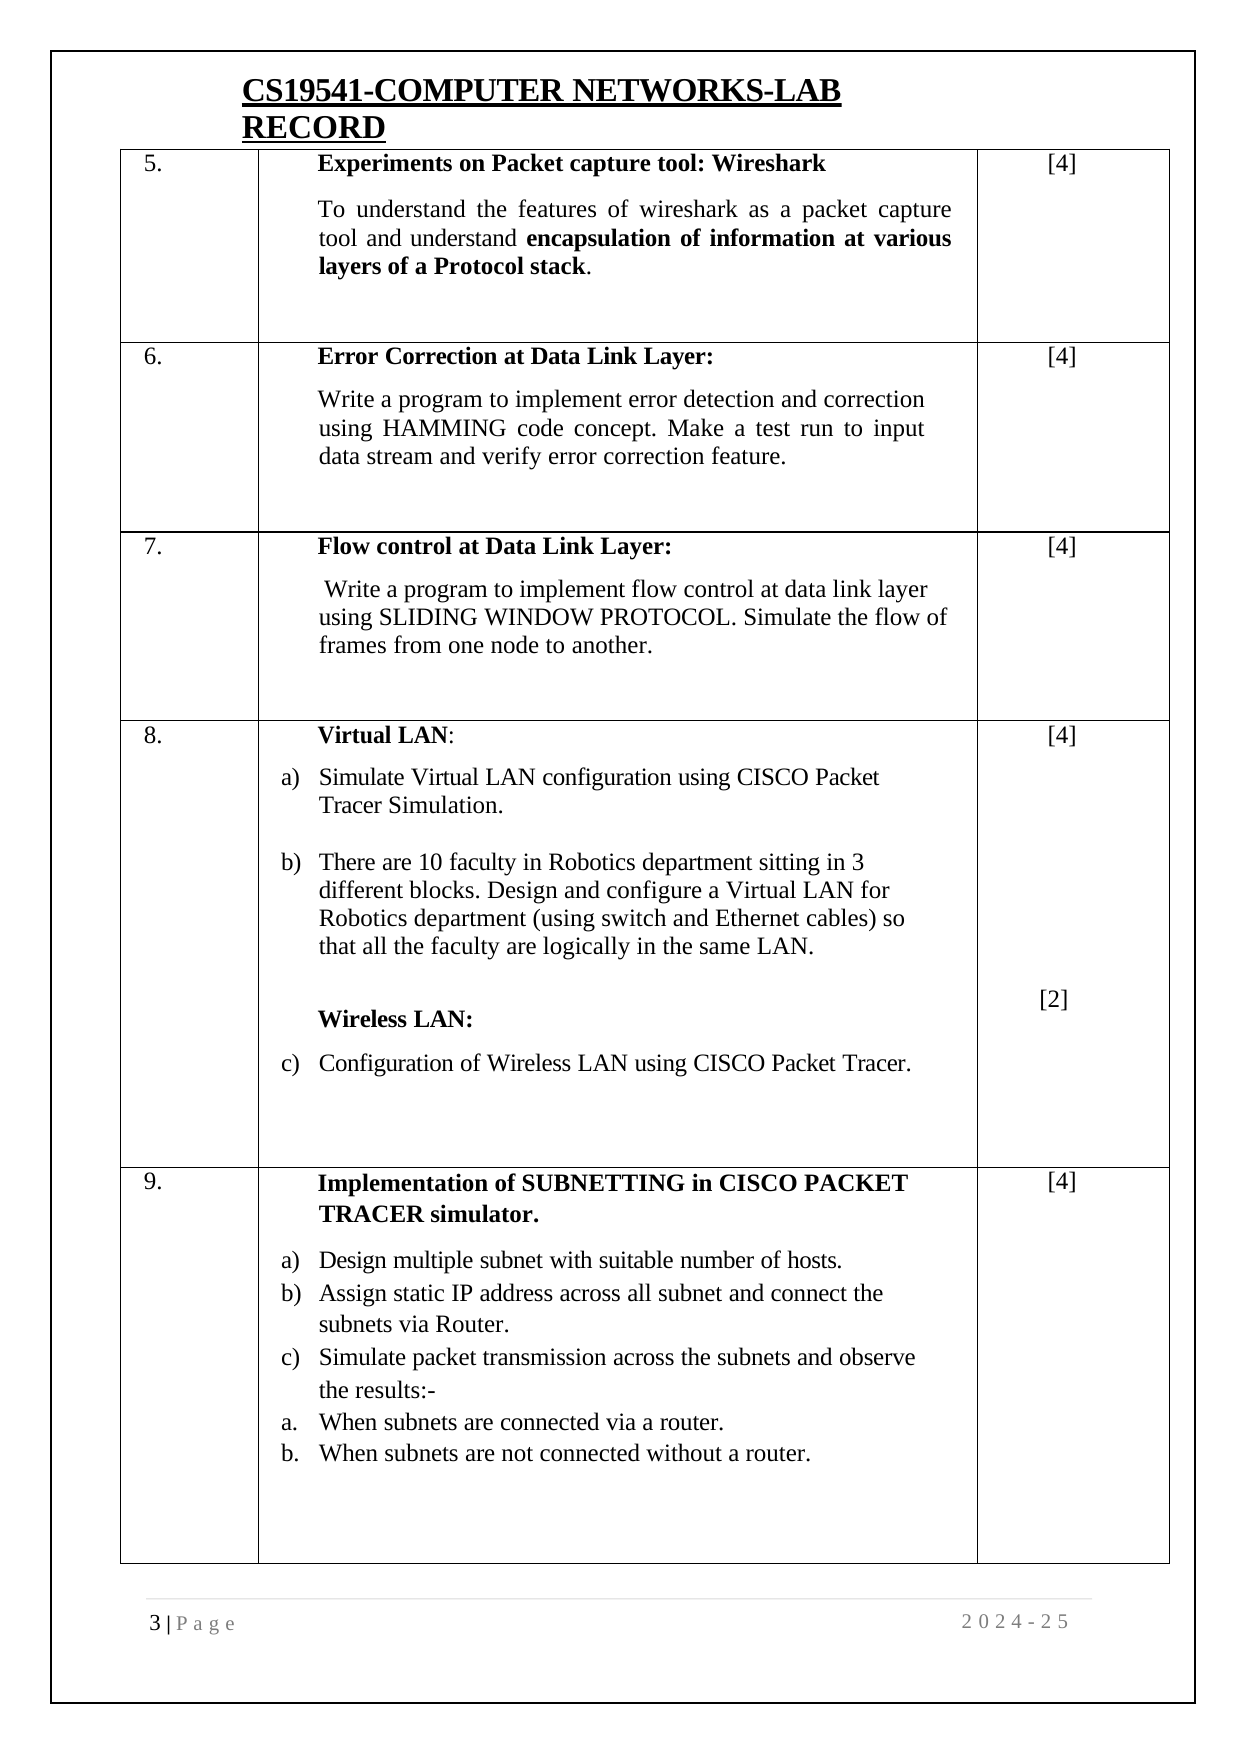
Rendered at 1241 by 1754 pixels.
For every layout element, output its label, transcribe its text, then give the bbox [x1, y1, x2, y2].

table_cell 7. [121, 533, 258, 720]
table_cell Implementation of SUBNETTING in CISCO PACKET TRACER simulator. Design multiple subnet with suitable number of hosts. Assign static IP address across all subnet and connect the subnets via Router. Simulate packet transmission across the subnets and observe the results:- When subnets are connected via a router. When subnets are not connected without a router. [259, 1168, 977, 1562]
table_cell 9. [121, 1168, 258, 1562]
table_cell [4] [978, 533, 1169, 720]
table_cell [4] [2] [978, 721, 1169, 1167]
table_cell [4] [978, 1168, 1169, 1562]
table_header [4] [978, 150, 1169, 342]
table_cell Virtual LAN: Simulate Virtual LAN configuration using CISCO Packet Tracer Simulation. There are 10 faculty in Robotics department sitting in 3 different blocks. Design and configure a Virtual LAN for Robotics department (using switch and Ethernet cables) so that all the faculty are logically in the same LAN. Wireless LAN: Configuration of Wireless LAN using CISCO Packet Tracer. [259, 721, 977, 1167]
table_cell Flow control at Data Link Layer: Write a program to implement flow control at data link layer using SLIDING WINDOW PROTOCOL. Simulate the flow of frames from one node to another. [259, 533, 977, 720]
table_cell [4] [978, 343, 1169, 531]
table_cell 6. [121, 343, 258, 531]
table_cell 8. [121, 721, 258, 1167]
table_cell Error Correction at Data Link Layer: Write a program to implement error detection and correction using HAMMING code concept. Make a test run to input data stream and verify error correction feature. [259, 343, 977, 531]
table_header 5. [121, 150, 258, 342]
table_header Experiments on Packet capture tool: Wireshark To understand the features of wireshark as a packet capture tool and understand encapsulation of information at various layers of a Protocol stack. [259, 150, 977, 342]
